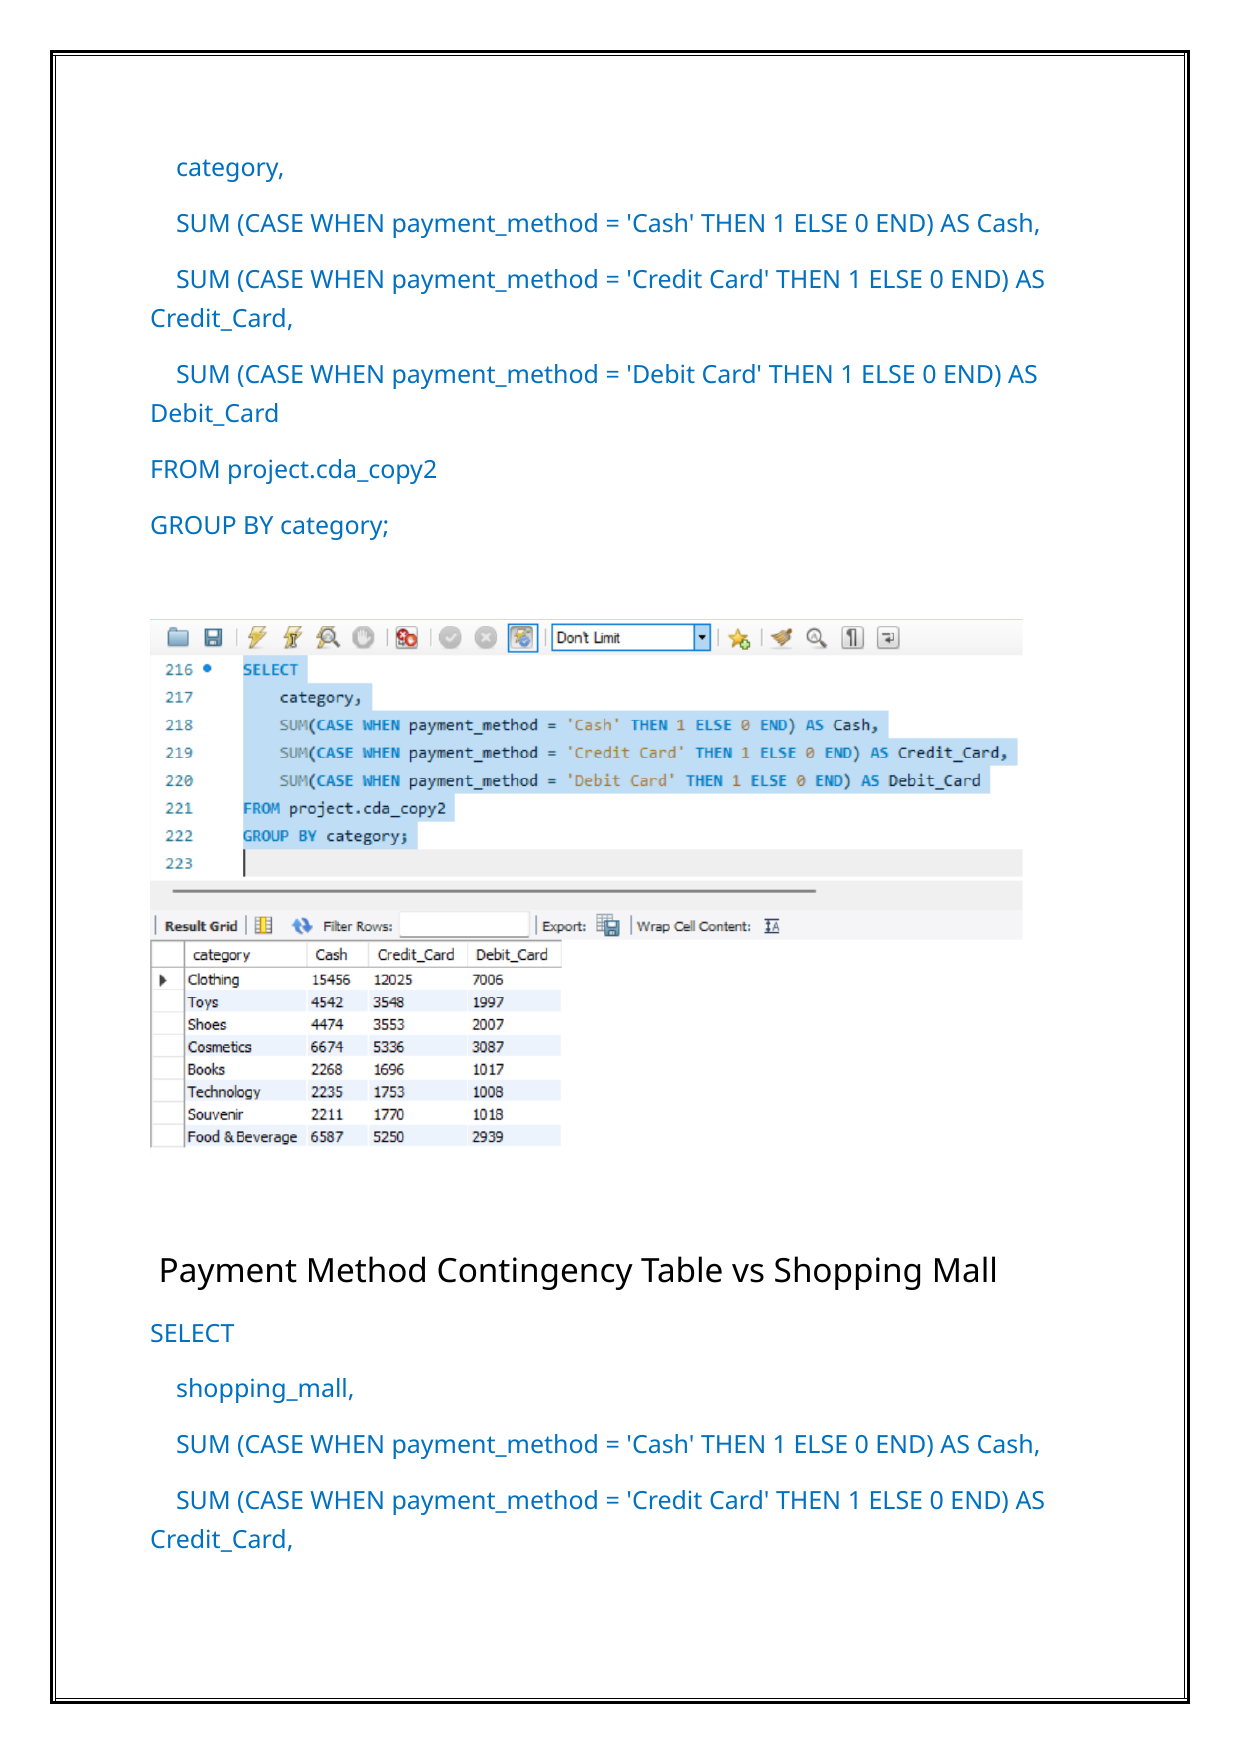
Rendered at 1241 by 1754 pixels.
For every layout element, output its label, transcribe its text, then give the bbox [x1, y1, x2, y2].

text shopping_mall, [150, 1371, 1090, 1405]
text SUM (CASE WHEN payment_method = 'Cash' THEN 1 ELSE 0 END) AS Cash, [150, 206, 1090, 240]
text category, [150, 150, 1090, 184]
text SUM (CASE WHEN payment_method = 'Debit Card' THEN 1 ELSE 0 END) AS Debit_Card [150, 357, 1090, 430]
text SUM (CASE WHEN payment_method = 'Credit Card' THEN 1 ELSE 0 END) AS Credit_Card, [150, 262, 1090, 335]
text SUM (CASE WHEN payment_method = 'Cash' THEN 1 ELSE 0 END) AS Cash, [150, 1427, 1090, 1461]
text SUM (CASE WHEN payment_method = 'Credit Card' THEN 1 ELSE 0 END) AS Credit_Card, [150, 1483, 1090, 1556]
text SELECT [150, 1315, 1090, 1349]
picture [150, 619, 1023, 1157]
text Payment Method Contingency Table vs Shopping Mall [150, 1246, 1090, 1292]
text FROM project.cda_copy2 [150, 452, 1090, 486]
text GROUP BY category; [150, 507, 1090, 542]
